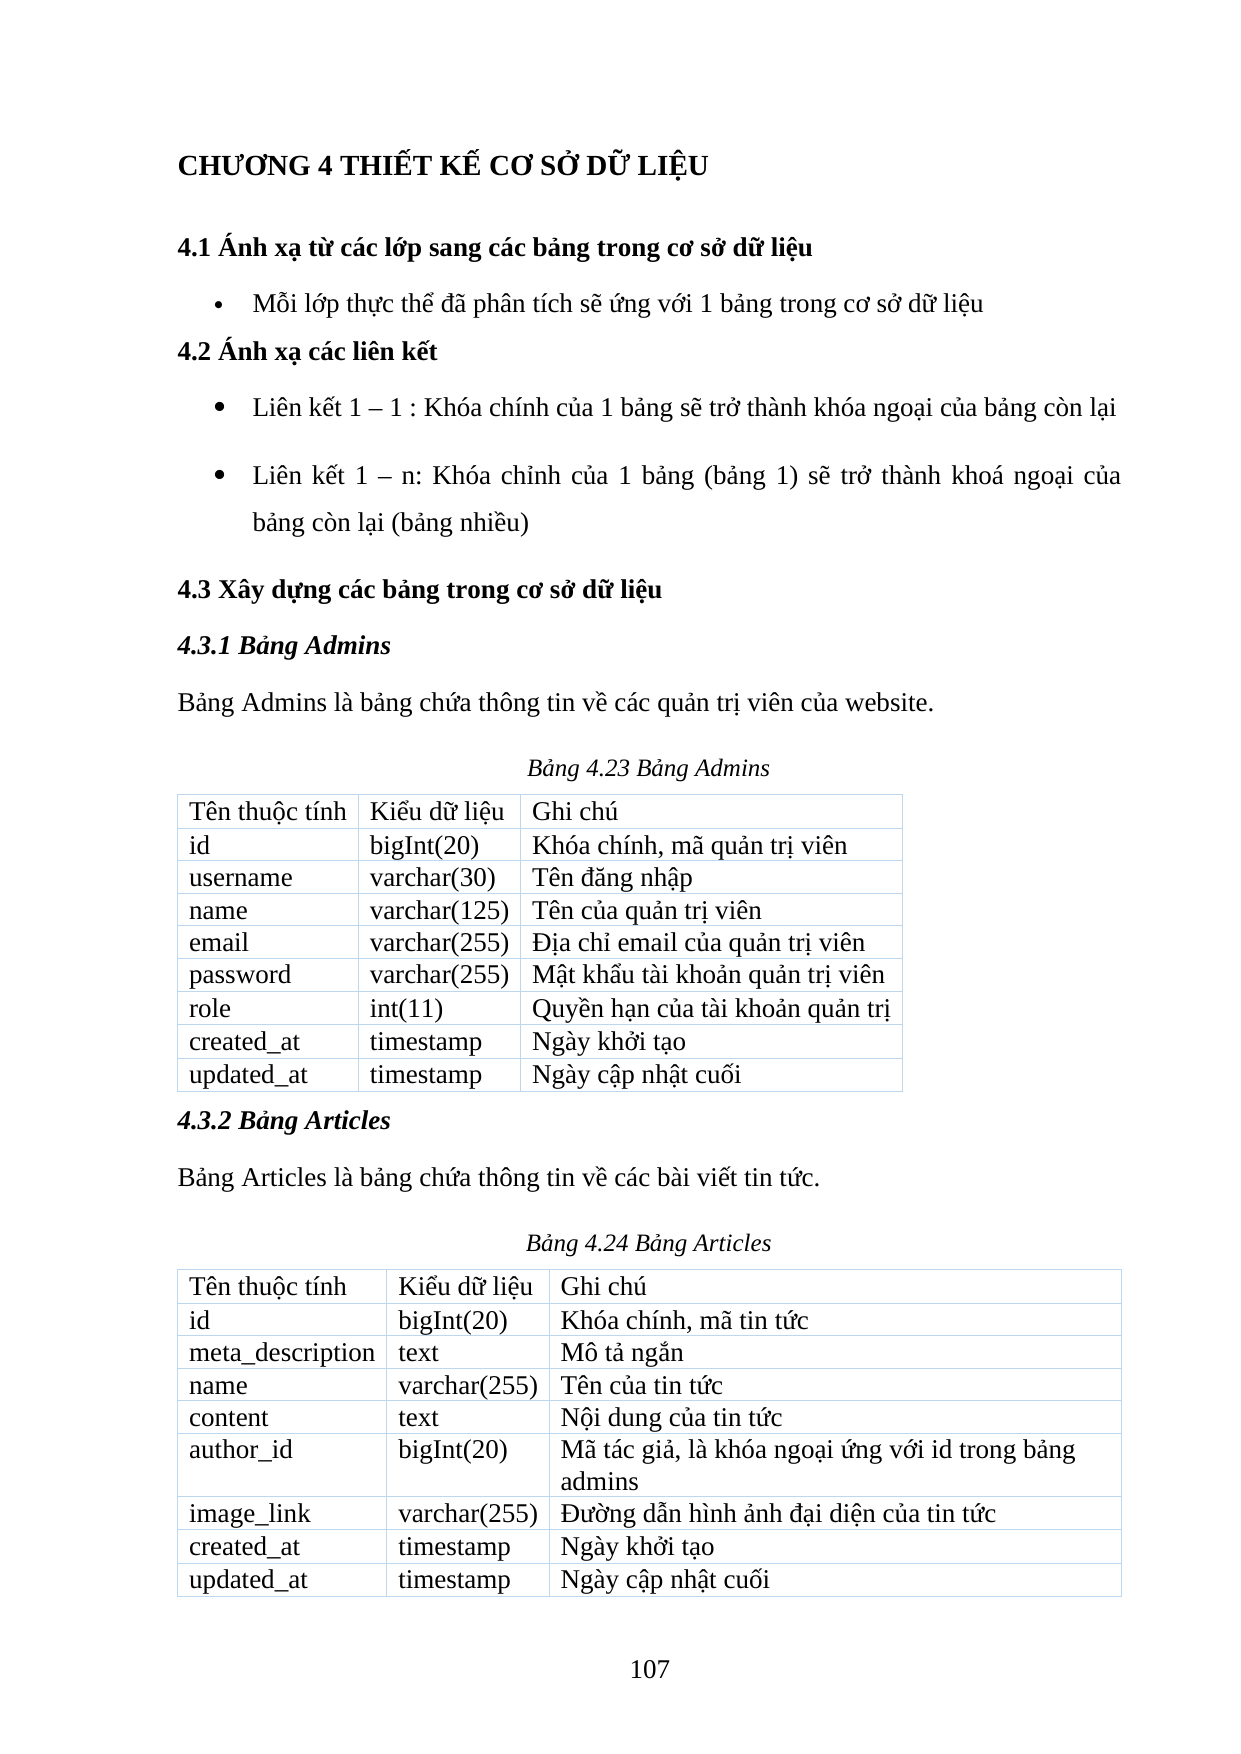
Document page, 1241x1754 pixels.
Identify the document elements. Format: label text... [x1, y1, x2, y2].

table_cell meta_description [178, 1336, 386, 1368]
table_cell content [178, 1401, 386, 1433]
table_cell name [178, 1369, 386, 1400]
table_cell Mô tả ngắn [550, 1336, 1121, 1368]
table_cell Khóa chính, mã quản trị viên [521, 829, 902, 860]
table_cell text [387, 1336, 549, 1368]
subtitle Ánh xạ các liên kết [177, 335, 1122, 366]
table_cell varchar(125) [359, 894, 520, 925]
table_cell Địa chỉ email của quản trị viên [521, 926, 902, 958]
table_cell Ngày cập nhật cuối [521, 1059, 902, 1091]
table_cell bigInt(20) [387, 1434, 549, 1496]
table_cell Tên của tin tức [550, 1369, 1121, 1400]
table_cell password [178, 959, 358, 991]
table_cell timestamp [359, 1025, 520, 1058]
table_cell Ngày khởi tạo [521, 1025, 902, 1058]
table_cell varchar(255) [387, 1369, 549, 1400]
table_cell role [178, 992, 358, 1024]
table_cell timestamp [387, 1530, 549, 1563]
table_header Tên thuộc tính [178, 1270, 386, 1303]
table_cell Ngày khởi tạo [550, 1530, 1121, 1563]
table_header Ghi chú [550, 1270, 1121, 1303]
table_cell timestamp [359, 1059, 520, 1091]
table_cell Tên của quản trị viên [521, 894, 902, 925]
table_cell image_link [178, 1497, 386, 1529]
table_cell text [387, 1401, 549, 1433]
table_header Kiểu dữ liệu [359, 795, 520, 828]
table_cell Khóa chính, mã tin tức [550, 1304, 1121, 1335]
table_cell varchar(255) [359, 959, 520, 991]
table_cell created_at [178, 1025, 358, 1058]
subtitle Ánh xạ từ các lớp sang các bảng trong cơ sở dữ liệu [177, 231, 1122, 262]
list Liên kết 1 – 1 : Khóa chính của 1 bảng sẽ trở thành khóa ngoại của bảng còn lại [215, 391, 1122, 423]
subtitle Xây dựng các bảng trong cơ sở dữ liệu [177, 573, 1122, 604]
table_cell timestamp [387, 1564, 549, 1596]
table_cell id [178, 1304, 386, 1335]
table_cell Ngày cập nhật cuối [550, 1564, 1121, 1596]
subtitle THIẾT KẾ CƠ SỞ DỮ LIỆU [177, 148, 1122, 181]
table_cell varchar(255) [387, 1497, 549, 1529]
table_cell Quyền hạn của tài khoản quản trị [521, 992, 902, 1024]
table_cell id [178, 829, 358, 860]
table_cell bigInt(20) [387, 1304, 549, 1335]
subtitle Bảng Articles [177, 1104, 1122, 1136]
table_cell varchar(30) [359, 861, 520, 893]
list Mỗi lớp thực thể đã phân tích sẽ ứng với 1 bảng trong cơ sở dữ liệu [215, 287, 1122, 318]
table_cell email [178, 926, 358, 958]
text Bảng Admins là bảng chứa thông tin về các quản trị viên của website. [177, 686, 1122, 717]
table_cell int(11) [359, 992, 520, 1024]
table_header Ghi chú [521, 795, 902, 828]
table_cell Tên đăng nhập [521, 861, 902, 893]
table_cell updated_at [178, 1564, 386, 1596]
table_header Tên thuộc tính [178, 795, 358, 828]
table_cell username [178, 861, 358, 893]
table_cell Đường dẫn hình ảnh đại diện của tin tức [550, 1497, 1121, 1529]
subtitle Bảng Admins [177, 629, 1122, 661]
list Liên kết 1 – n: Khóa chỉnh của 1 bảng (bảng 1) sẽ trở thành khoá ngoại của bảng còn lại (bảng nhiều) [215, 459, 1122, 537]
table_cell varchar(255) [359, 926, 520, 958]
table_cell Nội dung của tin tức [550, 1401, 1121, 1433]
table_cell Mã tác giả, là khóa ngoại ứng với id trong bảng admins [550, 1434, 1121, 1496]
table_cell name [178, 894, 358, 925]
table_cell author_id [178, 1434, 386, 1496]
table_cell updated_at [178, 1059, 358, 1091]
table_header Kiểu dữ liệu [387, 1270, 549, 1303]
table_cell created_at [178, 1530, 386, 1563]
table_cell Mật khẩu tài khoản quản trị viên [521, 959, 902, 991]
table_cell bigInt(20) [359, 829, 520, 860]
text Bảng Articles là bảng chứa thông tin về các bài viết tin tức. [177, 1161, 1122, 1192]
